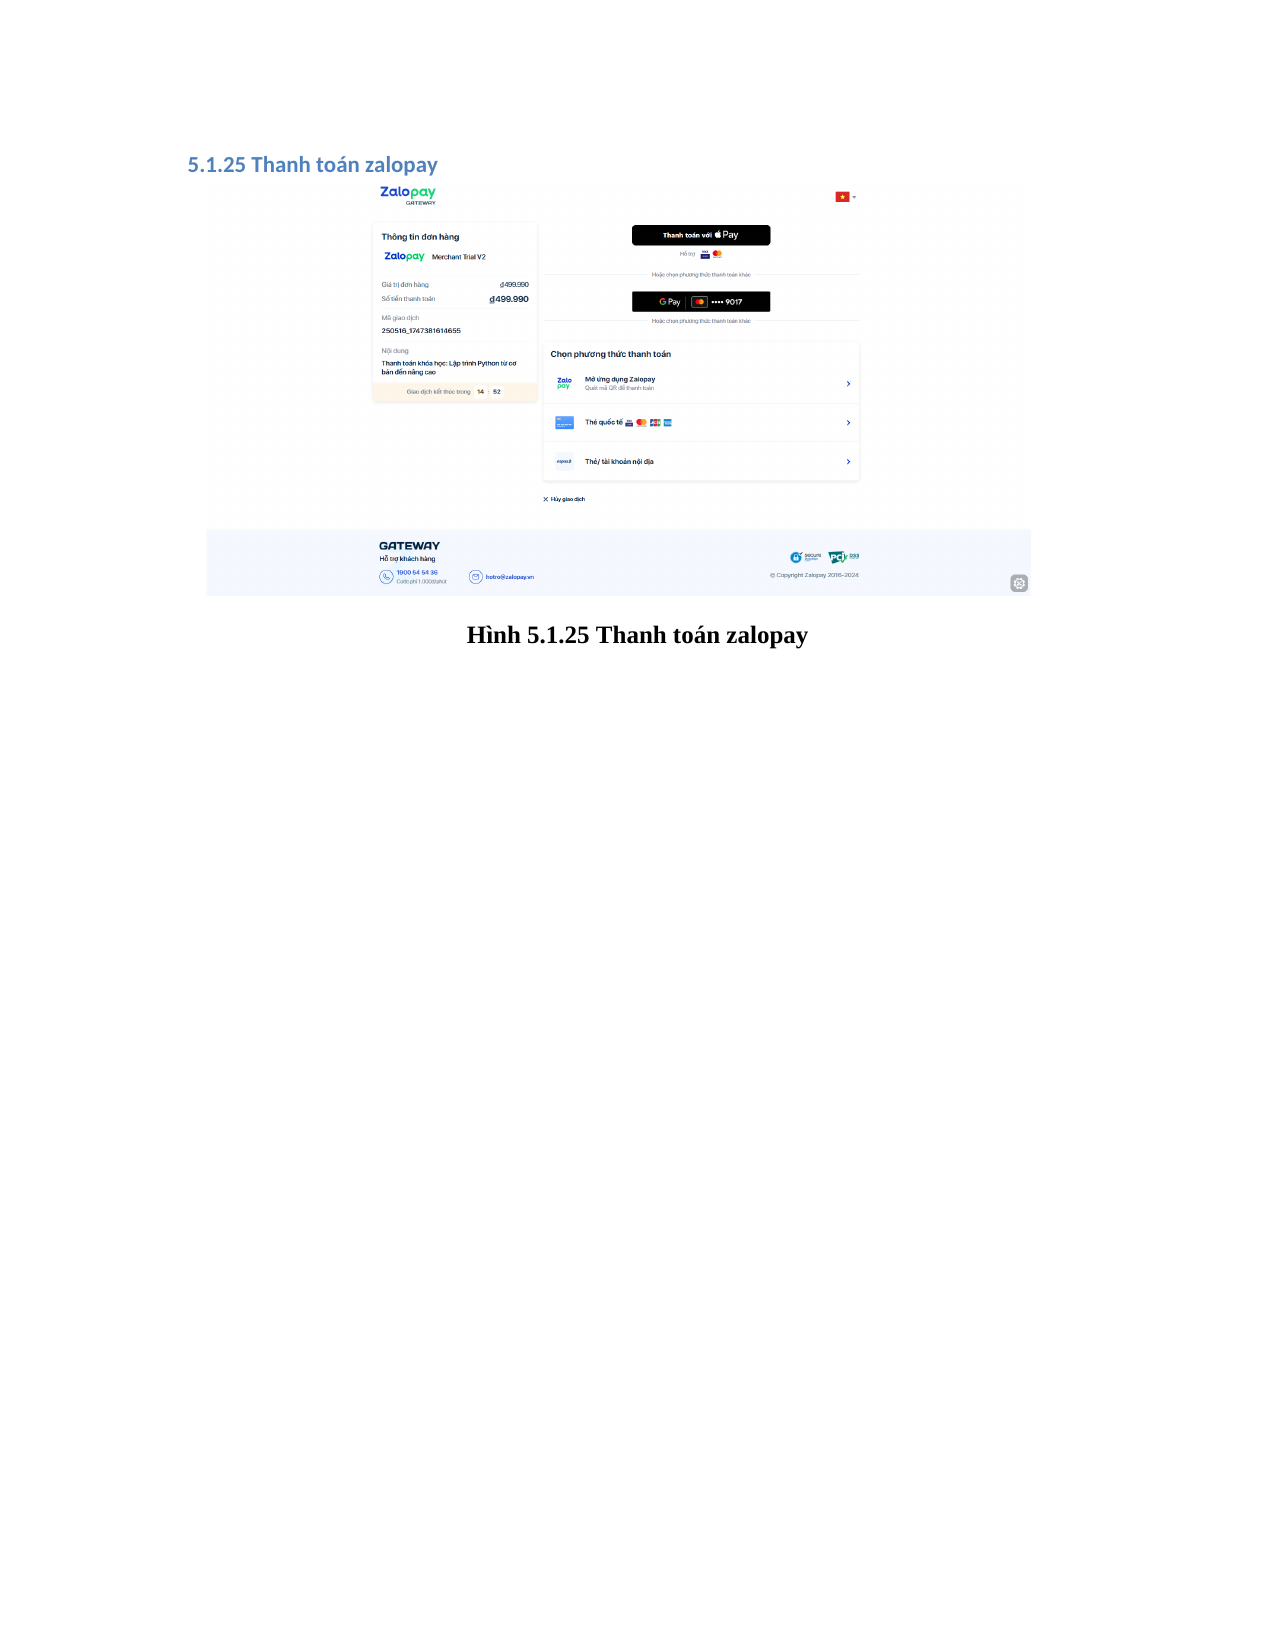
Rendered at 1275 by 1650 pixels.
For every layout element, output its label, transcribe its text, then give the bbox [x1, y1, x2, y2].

subtitle 5.1.25 Thanh toán zalopay [187, 150, 1087, 178]
picture [206, 182, 1032, 596]
text Hình 5.1.25 Thanh toán zalopay [187, 620, 1087, 648]
